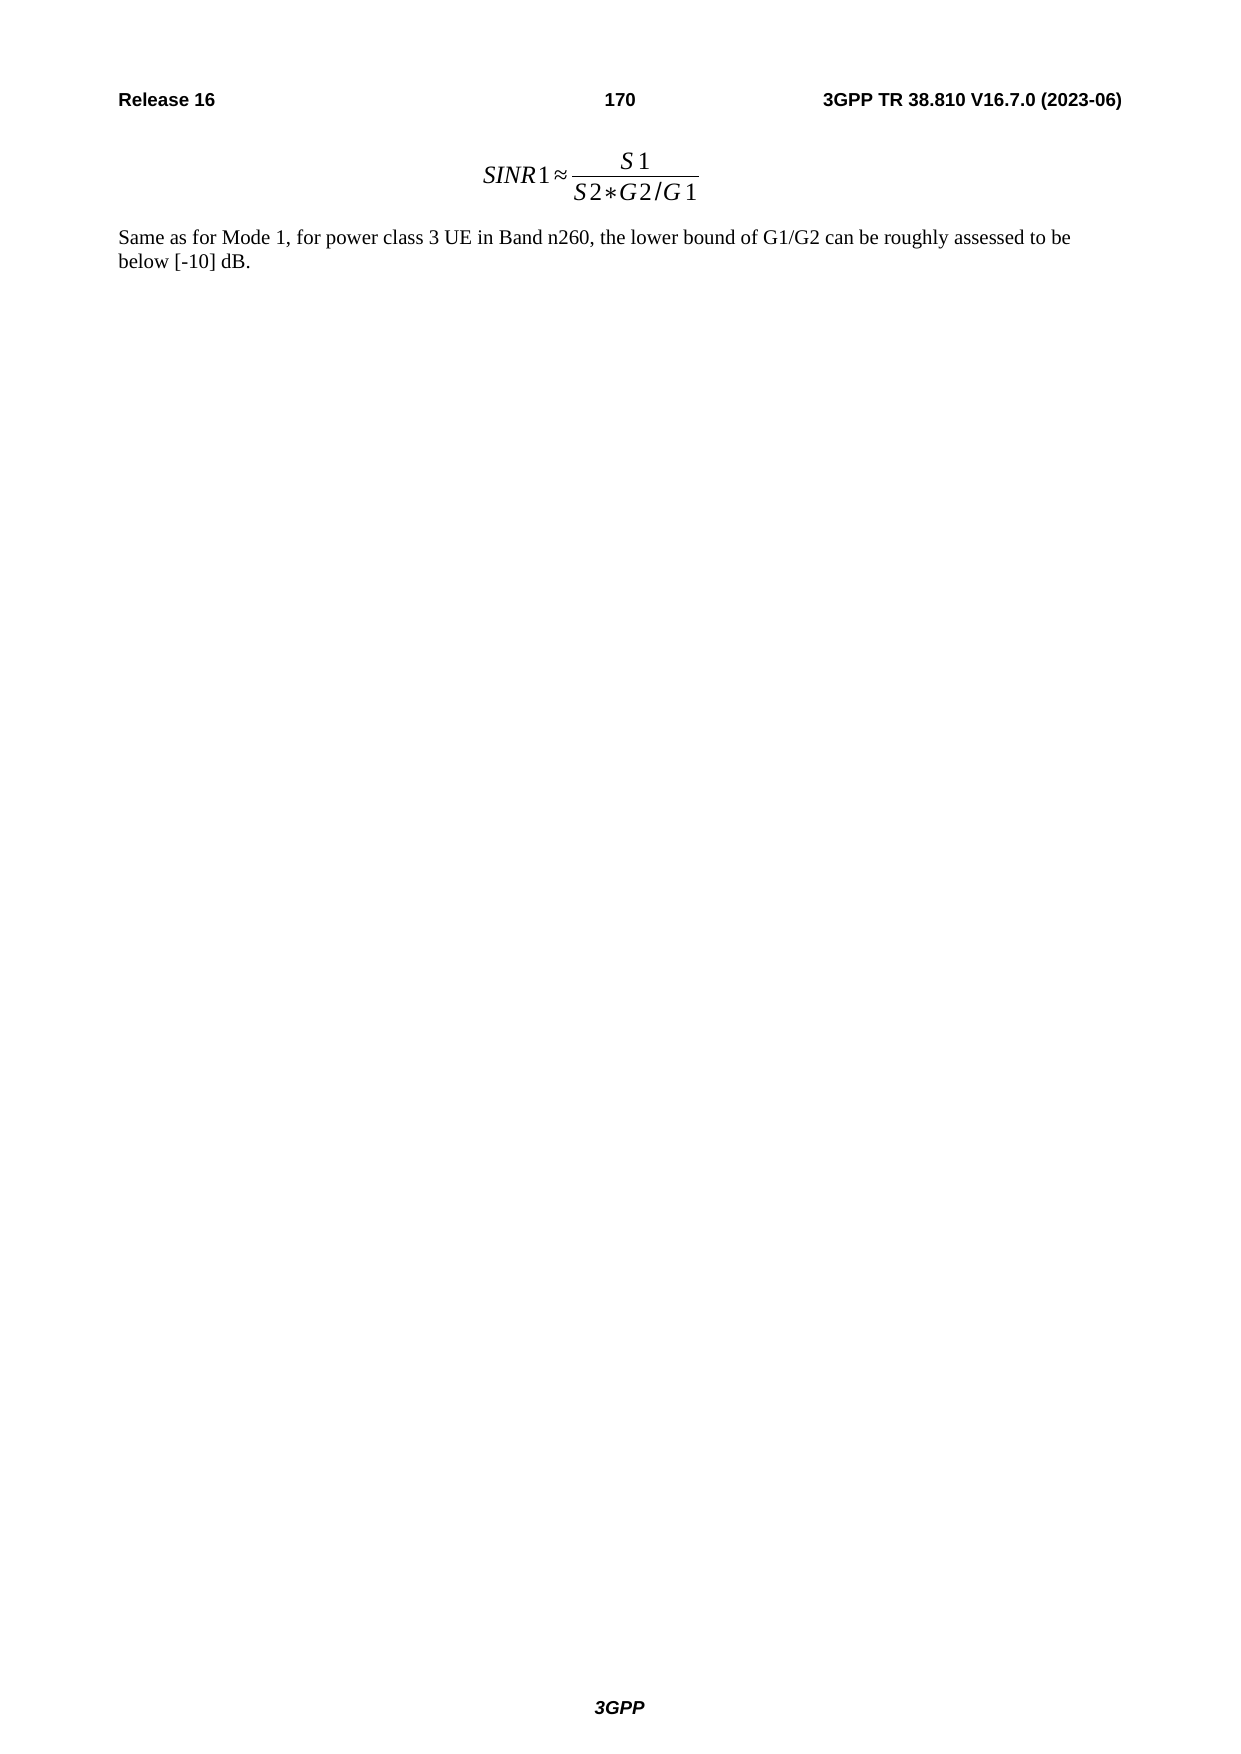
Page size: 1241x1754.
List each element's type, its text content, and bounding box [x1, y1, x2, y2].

text Same as for Mode 1, for power class 3 UE in Band n260, the lower bound of G1/G2 can be roughly assessed to be below [-10] dB. [118, 225, 1122, 273]
